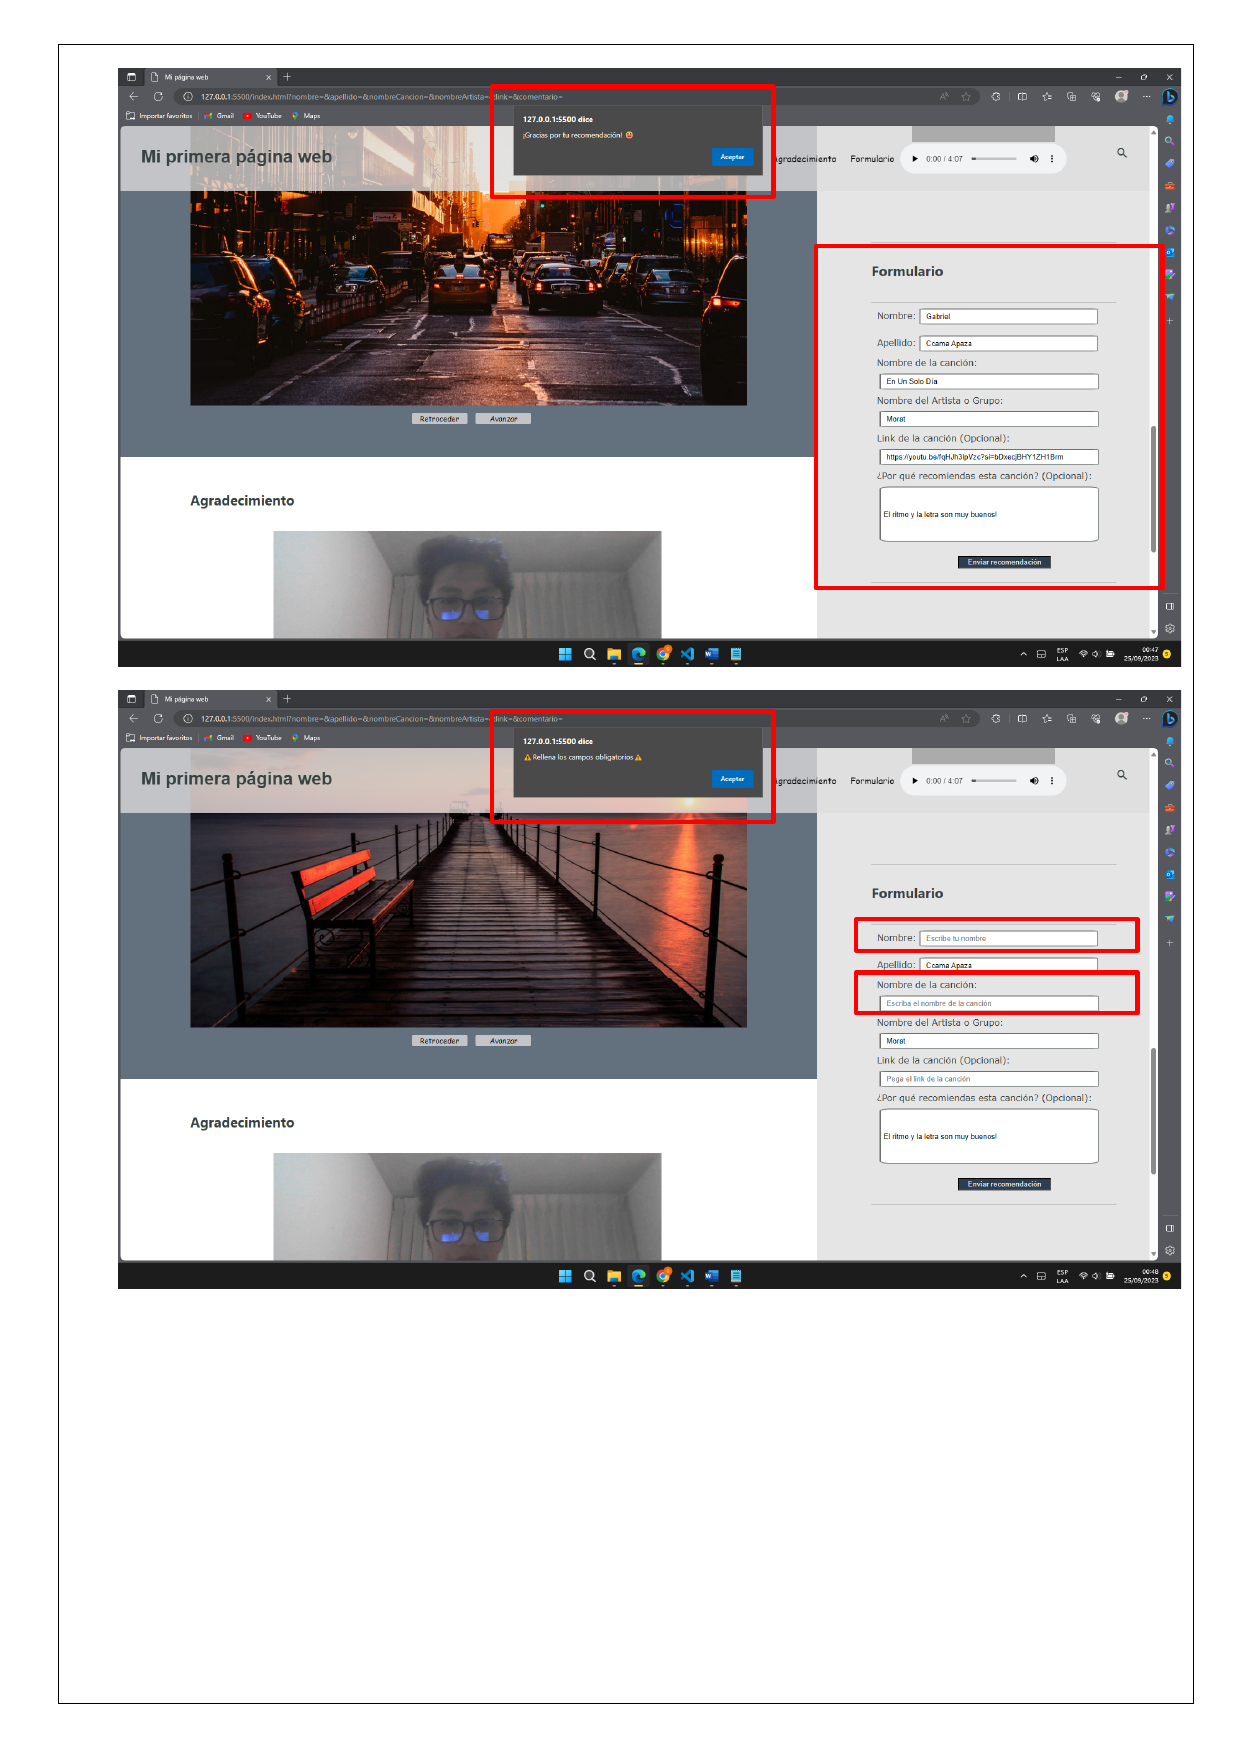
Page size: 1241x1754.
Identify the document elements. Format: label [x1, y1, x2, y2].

picture [118, 690, 1182, 1289]
picture [118, 68, 1182, 667]
